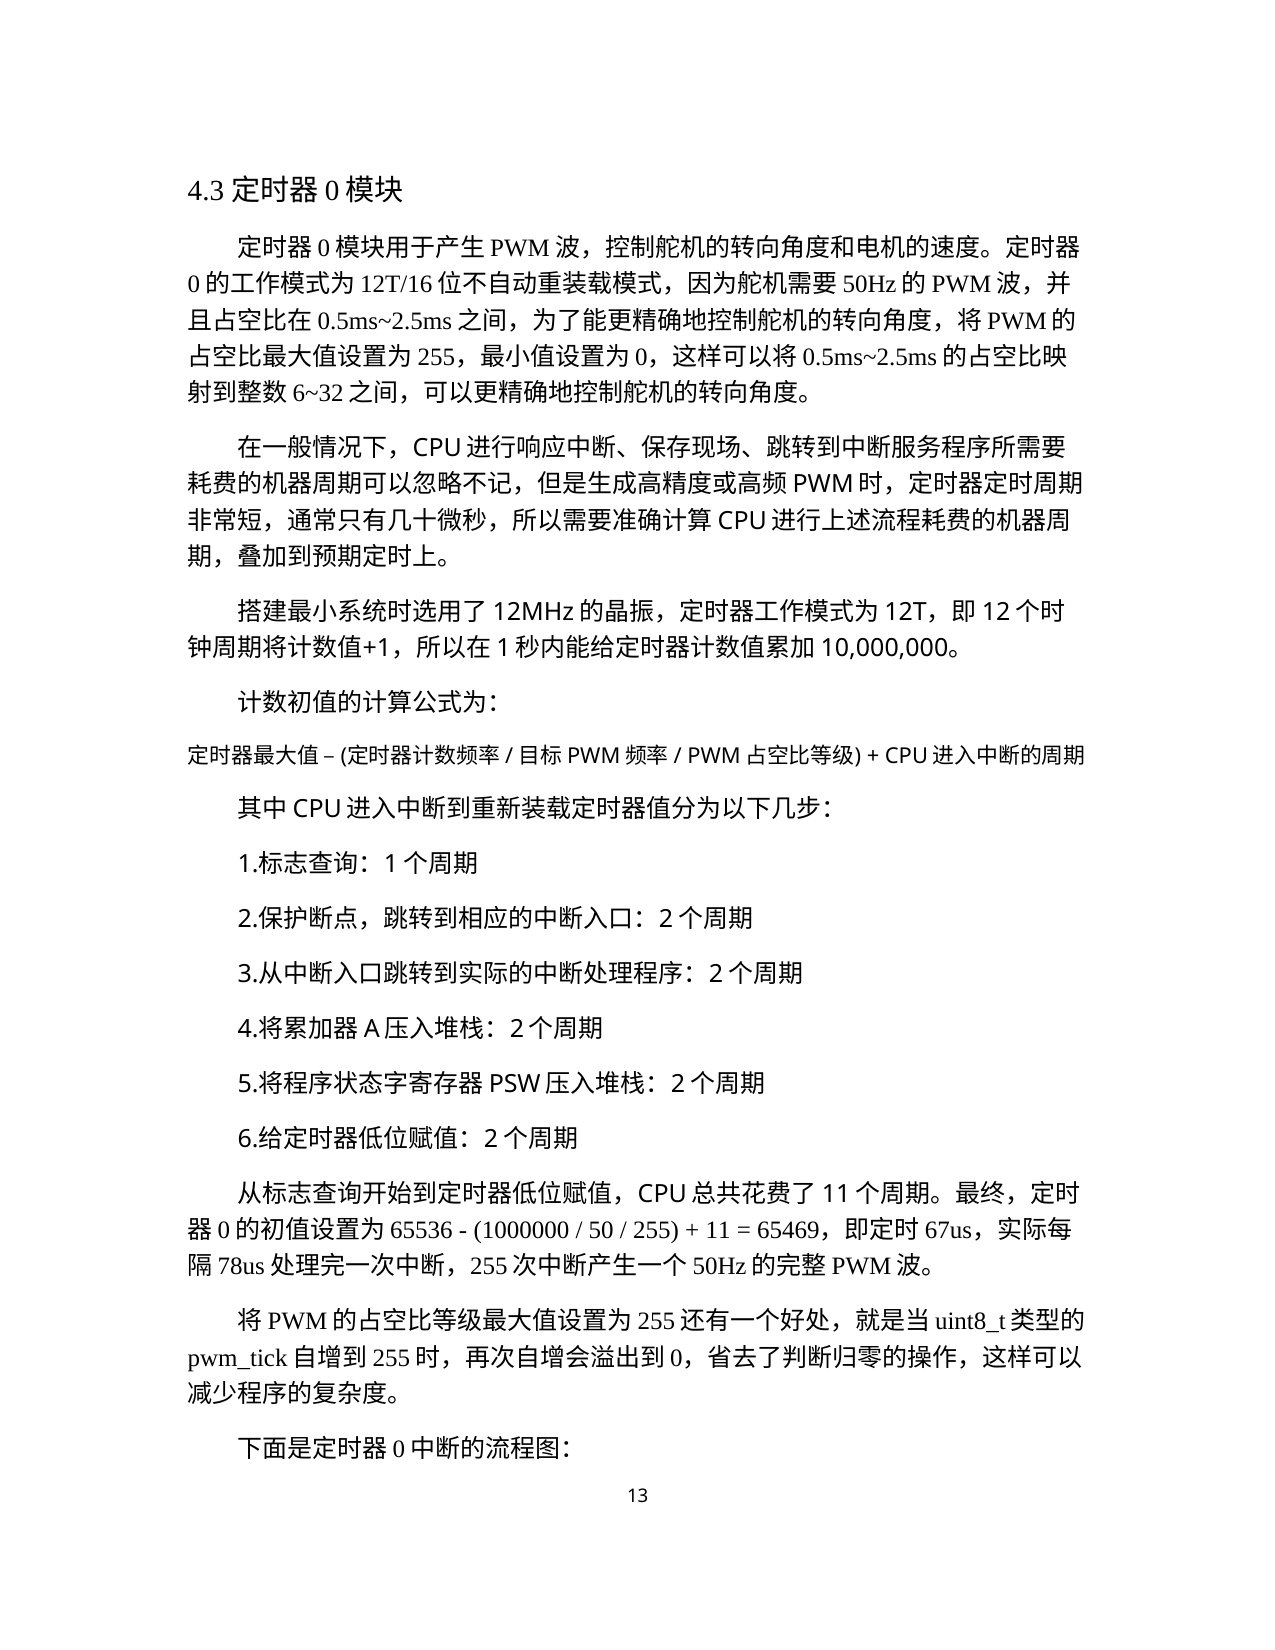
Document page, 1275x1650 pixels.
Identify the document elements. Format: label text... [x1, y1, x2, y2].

subtitle 4.3 定时器0模块 [187, 167, 1087, 209]
text 4.将累加器A压入堆栈：2个周期 [187, 1008, 1087, 1044]
text 从标志查询开始到定时器低位赋值，CPU总共花费了11个周期。最终，定时器0的初值设置为65536 - (1000000 / 50 / 255) + 11 = 65469，即定时67us，实际每隔78us处理完一次中断，255次中断产生一个50Hz的完整PWM波。 [187, 1173, 1087, 1282]
text 5.将程序状态字寄存器PSW压入堆栈：2个周期 [187, 1063, 1087, 1099]
text 计数初值的计算公式为： [187, 683, 1087, 719]
text 其中CPU进入中断到重新装载定时器值分为以下几步： [187, 788, 1087, 824]
text 将PWM的占空比等级最大值设置为255还有一个好处，就是当uint8_t类型的pwm_tick自增到255时，再次自增会溢出到0，省去了判断归零的操作，这样可以减少程序的复杂度。 [187, 1301, 1087, 1409]
text 3.从中断入口跳转到实际的中断处理程序：2个周期 [187, 953, 1087, 989]
text 1.标志查询：1个周期 [187, 843, 1087, 879]
text 定时器0模块用于产生PWM波，控制舵机的转向角度和电机的速度。定时器0的工作模式为12T/16位不自动重装载模式，因为舵机需要50Hz的PWM波，并且占空比在0.5ms~2.5ms之间，为了能更精确地控制舵机的转向角度，将PWM的占空比最大值设置为255，最小值设置为0，这样可以将0.5ms~2.5ms的占空比映射到整数6~32之间，可以更精确地控制舵机的转向角度。 [187, 228, 1087, 409]
text 在一般情况下，CPU进行响应中断、保存现场、跳转到中断服务程序所需要耗费的机器周期可以忽略不记，但是生成高精度或高频PWM时，定时器定时周期非常短，通常只有几十微秒，所以需要准确计算CPU进行上述流程耗费的机器周期，叠加到预期定时上。 [187, 428, 1087, 573]
text 定时器最大值 – (定时器计数频率 / 目标PWM频率 / PWM占空比等级) + CPU进入中断的周期 [187, 738, 1087, 769]
text 6.给定时器低位赋值：2个周期 [187, 1118, 1087, 1154]
text 搭建最小系统时选用了12MHz的晶振，定时器工作模式为12T，即12个时钟周期将计数值+1，所以在1秒内能给定时器计数值累加10,000,000。 [187, 591, 1087, 664]
text 下面是定时器0中断的流程图： [187, 1428, 1087, 1464]
text 2.保护断点，跳转到相应的中断入口：2个周期 [187, 898, 1087, 934]
